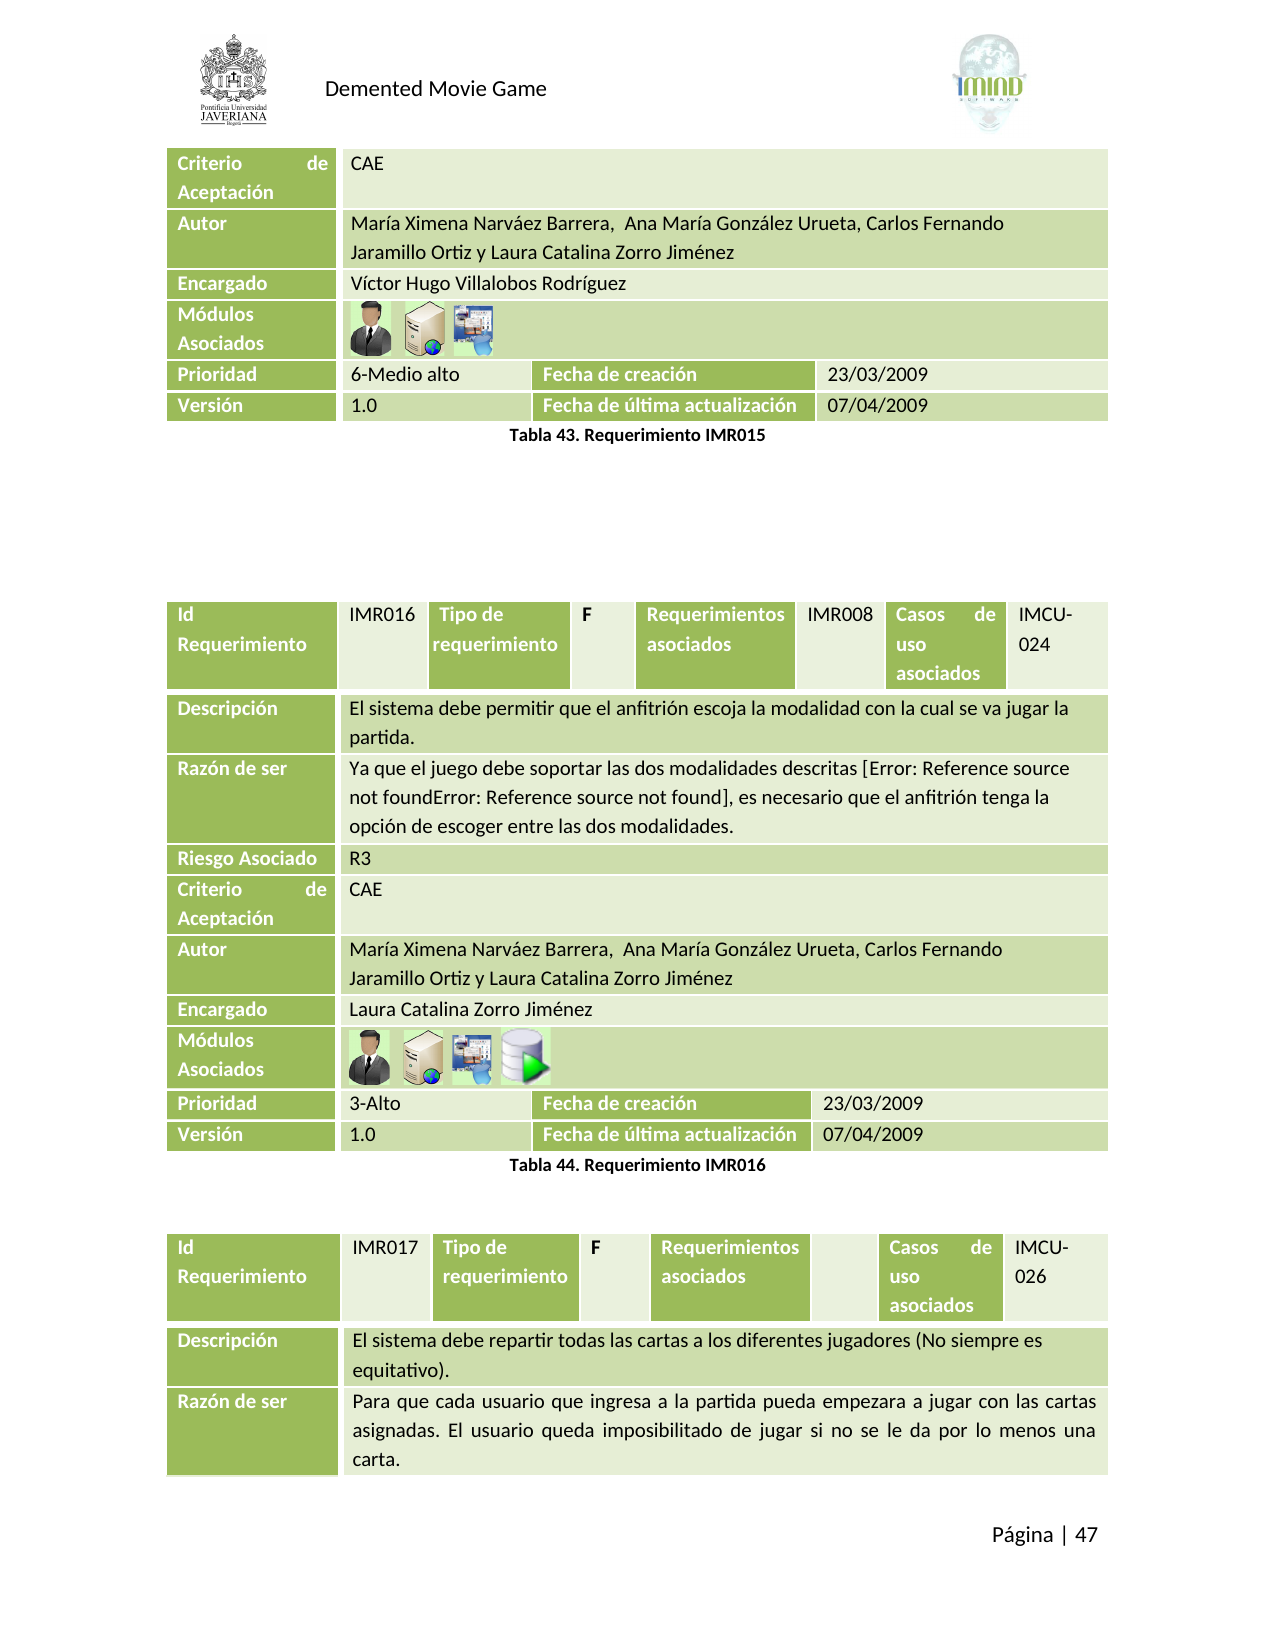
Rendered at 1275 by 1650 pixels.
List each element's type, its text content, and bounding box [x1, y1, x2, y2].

table_header Id Requerimiento [167, 1234, 340, 1321]
table_cell Descripción [167, 695, 335, 753]
table_cell Fecha de última actualización [533, 393, 815, 421]
table_cell 23/03/2009 [812, 1091, 1108, 1119]
picture [349, 1030, 390, 1085]
table_cell María Ximena Narváez Barrera, Ana María González Urueta, Carlos Fernando Jaramillo Ortiz y Laura Catalina Zorro Jiménez [341, 936, 1108, 994]
table_cell El sistema debe repartir todas las cartas a los diferentes jugadores (No siempre es equitativo). [344, 1328, 1108, 1386]
table_cell Prioridad [167, 361, 336, 390]
table_cell Módulos Asociados [167, 1027, 335, 1088]
table_cell 1.0 [343, 393, 531, 421]
table_header IMR008 [797, 602, 884, 689]
picture [951, 34, 1033, 138]
picture [403, 1030, 443, 1085]
table_cell 3-Alto [341, 1091, 531, 1119]
table_cell 1.0 [341, 1122, 531, 1151]
table_cell Criterio de Aceptación [167, 148, 336, 208]
table_header IMR017 [342, 1234, 430, 1321]
table_header Casos de uso asociados [879, 1234, 1003, 1321]
table_cell Laura Catalina Zorro Jiménez [341, 996, 1108, 1025]
table_cell Razón de ser [167, 755, 335, 843]
table_cell Versión [167, 393, 336, 421]
table_cell CAE [343, 149, 1108, 208]
table_cell [341, 1027, 1108, 1088]
table_cell Versión [167, 1122, 335, 1151]
table_cell Criterio de Aceptación [167, 876, 335, 934]
table_header IMCU-026 [1005, 1234, 1108, 1321]
table_cell Víctor Hugo Villalobos Rodríguez [343, 270, 1108, 299]
table_cell CAE [341, 876, 1108, 934]
table_header Tipo de requerimiento [433, 1234, 579, 1321]
picture [200, 34, 267, 126]
table_header IMR016 [339, 602, 427, 689]
table_header [812, 1234, 877, 1321]
table_header Id Requerimiento [167, 602, 337, 689]
table_cell Autor [167, 936, 335, 994]
table_cell [343, 301, 1108, 359]
table_header Tipo de requerimiento [429, 602, 570, 689]
picture [350, 301, 392, 356]
table_header IMCU-024 [1008, 602, 1108, 689]
text Tabla 43. Requerimiento IMR015 [177, 424, 1098, 446]
table_header F [572, 602, 634, 689]
table_cell 23/03/2009 [817, 361, 1108, 390]
table_cell Módulos Asociados [167, 301, 336, 359]
table_cell María Ximena Narváez Barrera, Ana María González Urueta, Carlos Fernando Jaramillo Ortiz y Laura Catalina Zorro Jiménez [343, 210, 1108, 268]
table_cell Fecha de creación [532, 1091, 811, 1119]
table_cell El sistema debe permitir que el anfitrión escoja la modalidad con la cual se va jugar la partida. [341, 695, 1108, 753]
picture [452, 1035, 492, 1085]
table_cell Prioridad [167, 1091, 335, 1119]
table_cell Autor [167, 210, 336, 268]
table_cell Descripción [167, 1328, 338, 1386]
table_header F [581, 1234, 649, 1321]
table_cell 07/04/2009 [813, 1122, 1108, 1151]
table_header Casos de uso asociados [886, 602, 1006, 689]
picture [500, 1027, 551, 1085]
text Tabla 44. Requerimiento IMR016 [177, 1153, 1098, 1176]
table_cell Riesgo Asociado [167, 845, 335, 874]
table_cell Fecha de última actualización [533, 1122, 811, 1151]
table_cell Para que cada usuario que ingresa a la partida pueda empezara a jugar con las cartas asignadas. El usuario queda imposibilitado de jugar si no se le da por lo menos una carta. [344, 1388, 1108, 1475]
picture [405, 301, 445, 356]
table_cell Encargado [167, 996, 335, 1025]
table_cell 07/04/2009 [817, 393, 1108, 421]
table_header Requerimientos asociados [636, 602, 795, 689]
picture [453, 305, 493, 356]
table_cell Fecha de creación [532, 361, 815, 390]
table_cell Razón de ser [167, 1388, 338, 1475]
table_cell R3 [341, 845, 1108, 874]
table_cell 6-Medio alto [343, 361, 531, 390]
table_cell Encargado [167, 270, 336, 299]
table_header Requerimientos asociados [651, 1234, 810, 1321]
